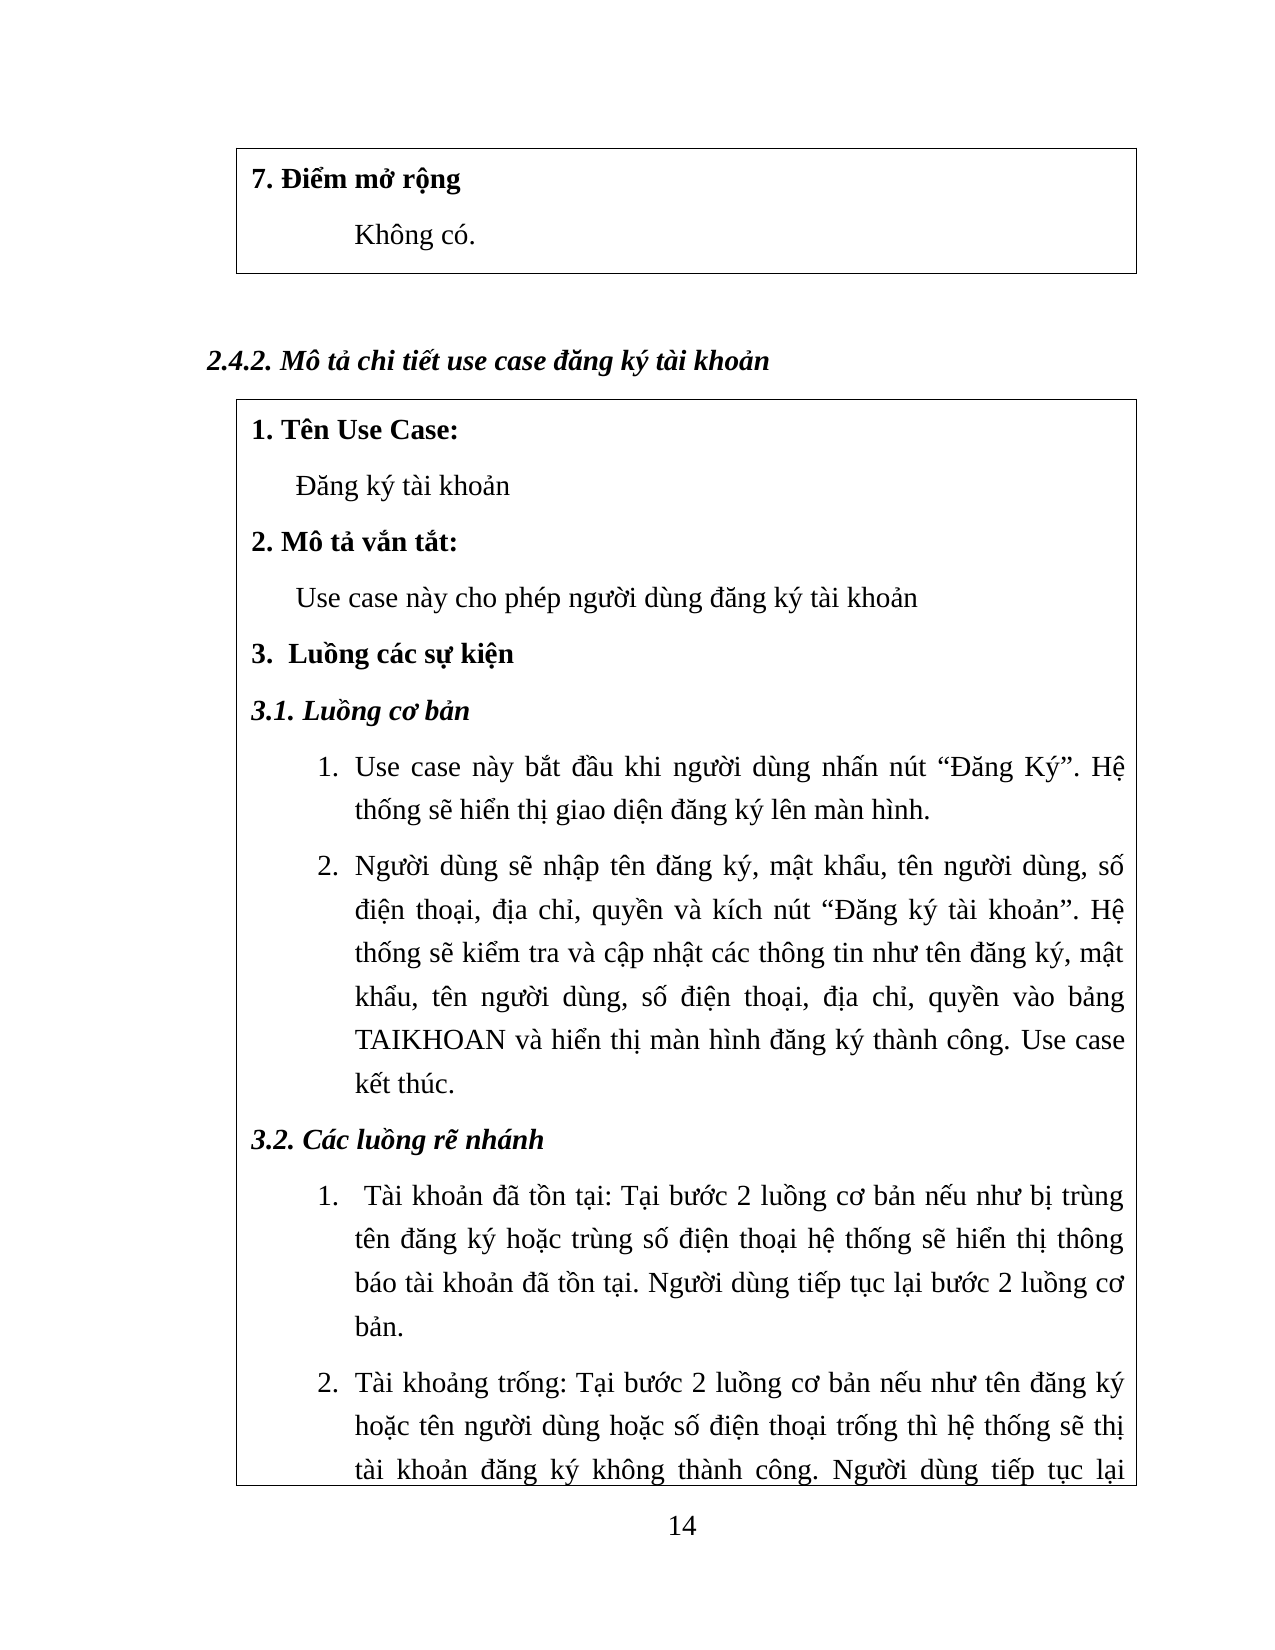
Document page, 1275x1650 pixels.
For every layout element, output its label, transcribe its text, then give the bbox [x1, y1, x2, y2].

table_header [237, 149, 1136, 273]
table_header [237, 400, 1136, 1485]
subtitle 2.4.2. Mô tả chi tiết use case đăng ký tài khoản [207, 343, 1157, 376]
